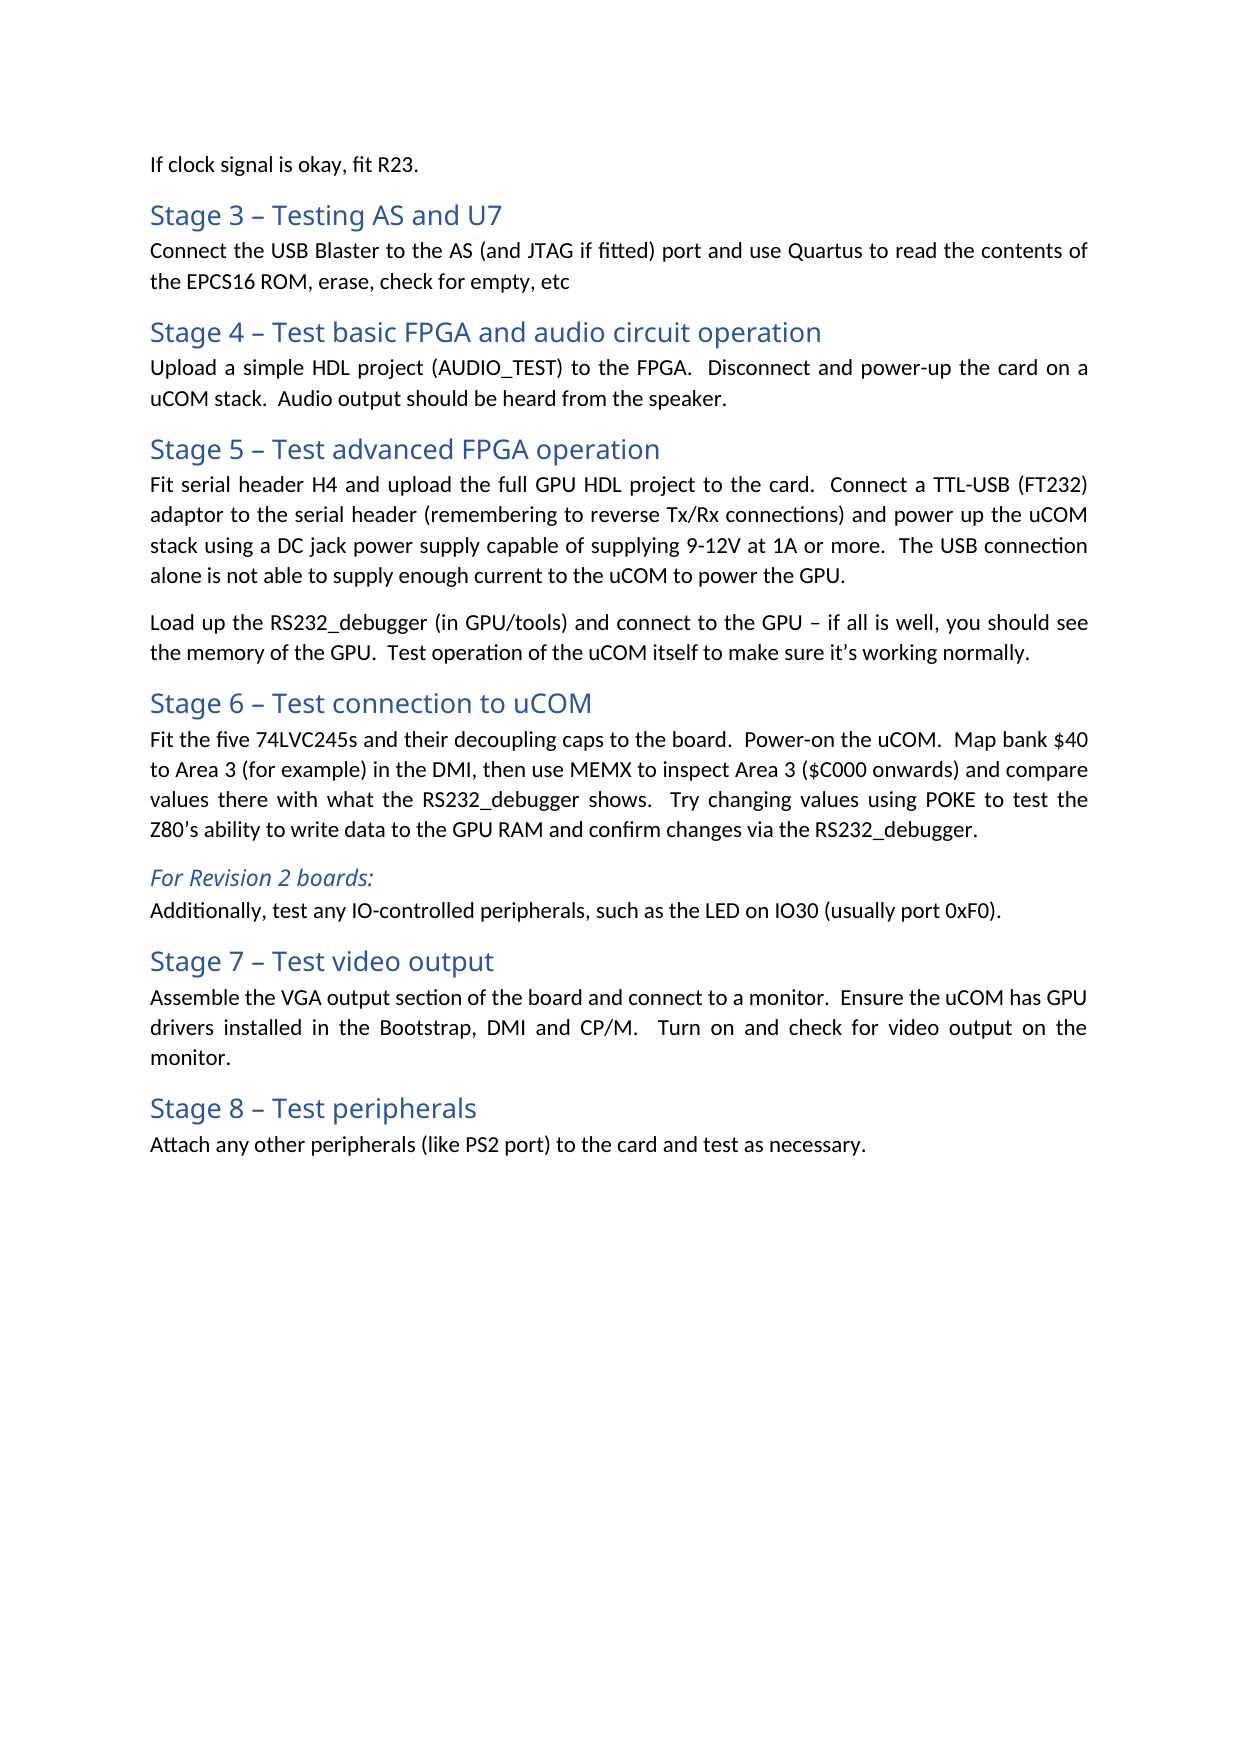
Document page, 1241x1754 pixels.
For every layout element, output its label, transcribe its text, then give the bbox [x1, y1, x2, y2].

text Connect the USB Blaster to the AS (and JTAG if fitted) port and use Quartus to read the contents of the EPCS16 ROM, erase, check for empty, etc [150, 237, 1090, 295]
subtitle Stage 8 – Test peripherals [150, 1090, 1090, 1127]
text Assemble the VGA output section of the board and connect to a monitor. Ensure the uCOM has GPU drivers installed in the Bootstrap, DMI and CP/M. Turn on and check for video output on the monitor. [150, 983, 1090, 1071]
subtitle Stage 7 – Test video output [150, 943, 1090, 980]
text Additionally, test any IO-controlled peripherals, such as the LED on IO30 (usually port 0xF0). [150, 896, 1090, 924]
text Fit the five 74LVC245s and their decoupling caps to the board. Power-on the uCOM. Map bank $40 to Area 3 (for example) in the DMI, then use MEMX to inspect Area 3 ($C000 onwards) and compare values there with what the RS232_debugger shows. Try changing values using POKE to test the Z80’s ability to write data to the GPU RAM and confirm changes via the RS232_debugger. [150, 725, 1090, 843]
text Upload a simple HDL project (AUDIO_TEST) to the FPGA. Disconnect and power-up the card on a uCOM stack. Audio output should be heard from the speaker. [150, 353, 1090, 412]
subtitle Stage 4 – Test basic FPGA and audio circuit operation [150, 314, 1090, 351]
text If clock signal is okay, fit R23. [150, 150, 1090, 178]
text Load up the RS232_debugger (in GPU/tools) and connect to the GPU – if all is well, you should see the memory of the GPU. Test operation of the uCOM itself to make sure it’s working normally. [150, 608, 1090, 666]
subtitle Stage 5 – Test advanced FPGA operation [150, 431, 1090, 467]
subtitle For Revision 2 boards: [150, 862, 1090, 893]
subtitle Stage 6 – Test connection to uCOM [150, 685, 1090, 722]
subtitle Stage 3 – Testing AS and U7 [150, 197, 1090, 234]
text Fit serial header H4 and upload the full GPU HDL project to the card. Connect a TTL-USB (FT232) adaptor to the serial header (remembering to reverse Tx/Rx connections) and power up the uCOM stack using a DC jack power supply capable of supplying 9-12V at 1A or more. The USB connection alone is not able to supply enough current to the uCOM to power the GPU. [150, 470, 1090, 589]
text Attach any other peripherals (like PS2 port) to the card and test as necessary. [150, 1130, 1090, 1158]
